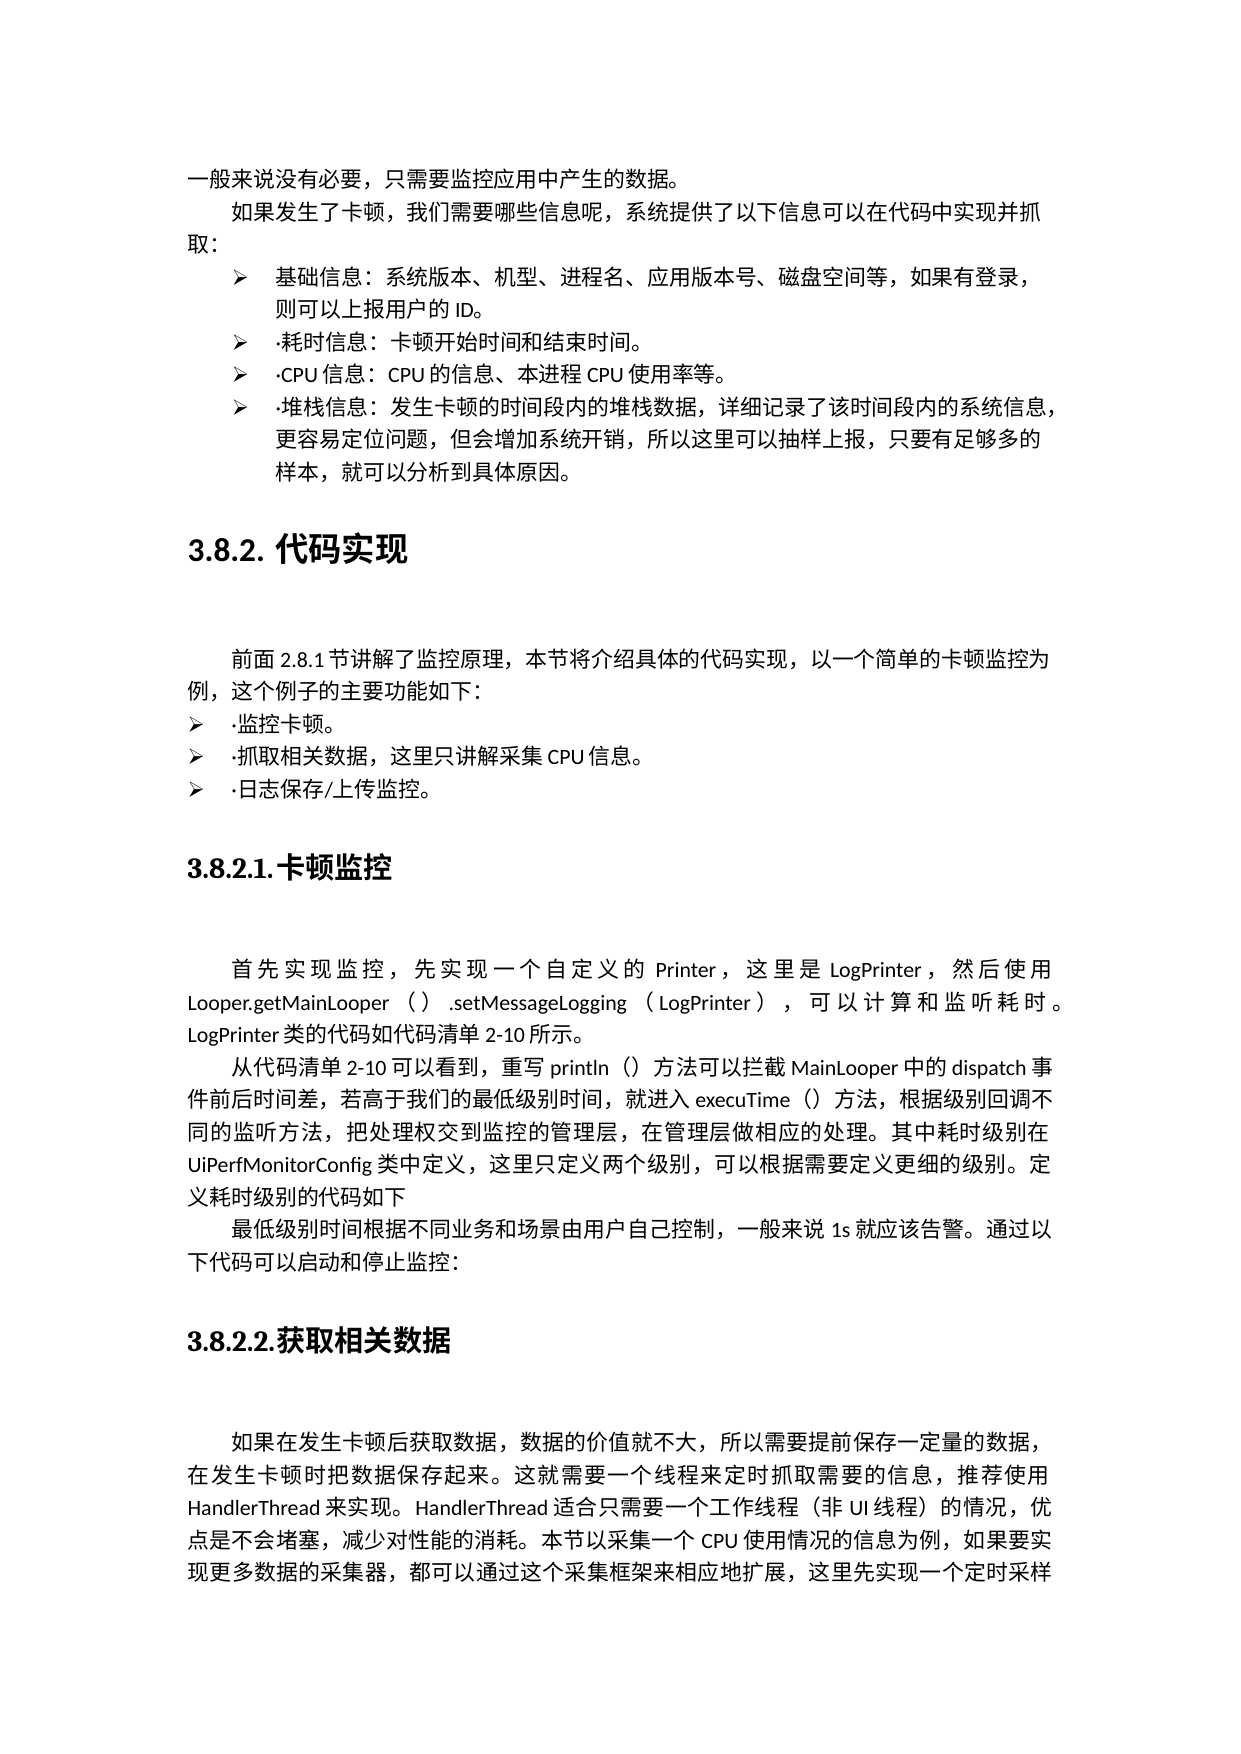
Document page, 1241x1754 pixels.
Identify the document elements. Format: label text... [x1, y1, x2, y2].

subtitle 卡顿监控 [187, 833, 1053, 898]
text 最低级别时间根据不同业务和场景由用户自己控制，一般来说1s就应该告警。通过以下代码可以启动和停止监控： [187, 1212, 1053, 1277]
subtitle 获取相关数据 [187, 1306, 1053, 1371]
list ·监控卡顿。 [187, 706, 1053, 739]
list 基础信息：系统版本、机型、进程名、应用版本号、磁盘空间等，如果有登录，则可以上报用户的ID。 [232, 259, 1053, 324]
text 从代码清单2-10可以看到，重写println（）方法可以拦截MainLooper中的dispatch事件前后时间差，若高于我们的最低级别时间，就进入execuTime（）方法，根据级别回调不同的监听方法，把处理权交到监控的管理层，在管理层做相应的处理。其中耗时级别在UiPerfMonitorConfig类中定义，这里只定义两个级别，可以根据需要定义更细的级别。定义耗时级别的代码如下 [187, 1049, 1053, 1212]
list ·日志保存/上传监控。 [187, 771, 1053, 804]
list ·耗时信息：卡顿开始时间和结束时间。 [232, 324, 1053, 357]
text 如果发生了卡顿，我们需要哪些信息呢，系统提供了以下信息可以在代码中实现并抓取： [187, 194, 1053, 259]
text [187, 162, 1053, 194]
text 首先实现监控，先实现一个自定义的Printer，这里是LogPrinter，然后使用Looper.getMainLooper（）.setMessageLogging（LogPrinter），可以计算和监听耗时。LogPrinter类的代码如代码清单2-10所示。 [187, 952, 1053, 1049]
list ·堆栈信息：发生卡顿的时间段内的堆栈数据，详细记录了该时间段内的系统信息，更容易定位问题，但会增加系统开销，所以这里可以抽样上报，只要有足够多的样本，就可以分析到具体原因。 [232, 389, 1053, 487]
list ·CPU信息：CPU的信息、本进程CPU使用率等。 [232, 357, 1053, 389]
list ·抓取相关数据，这里只讲解采集CPU信息。 [187, 739, 1053, 771]
text 前面2.8.1节讲解了监控原理，本节将介绍具体的代码实现，以一个简单的卡顿监控为例，这个例子的主要功能如下： [187, 641, 1053, 706]
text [187, 1425, 1053, 1587]
subtitle 代码实现 [187, 514, 1053, 579]
